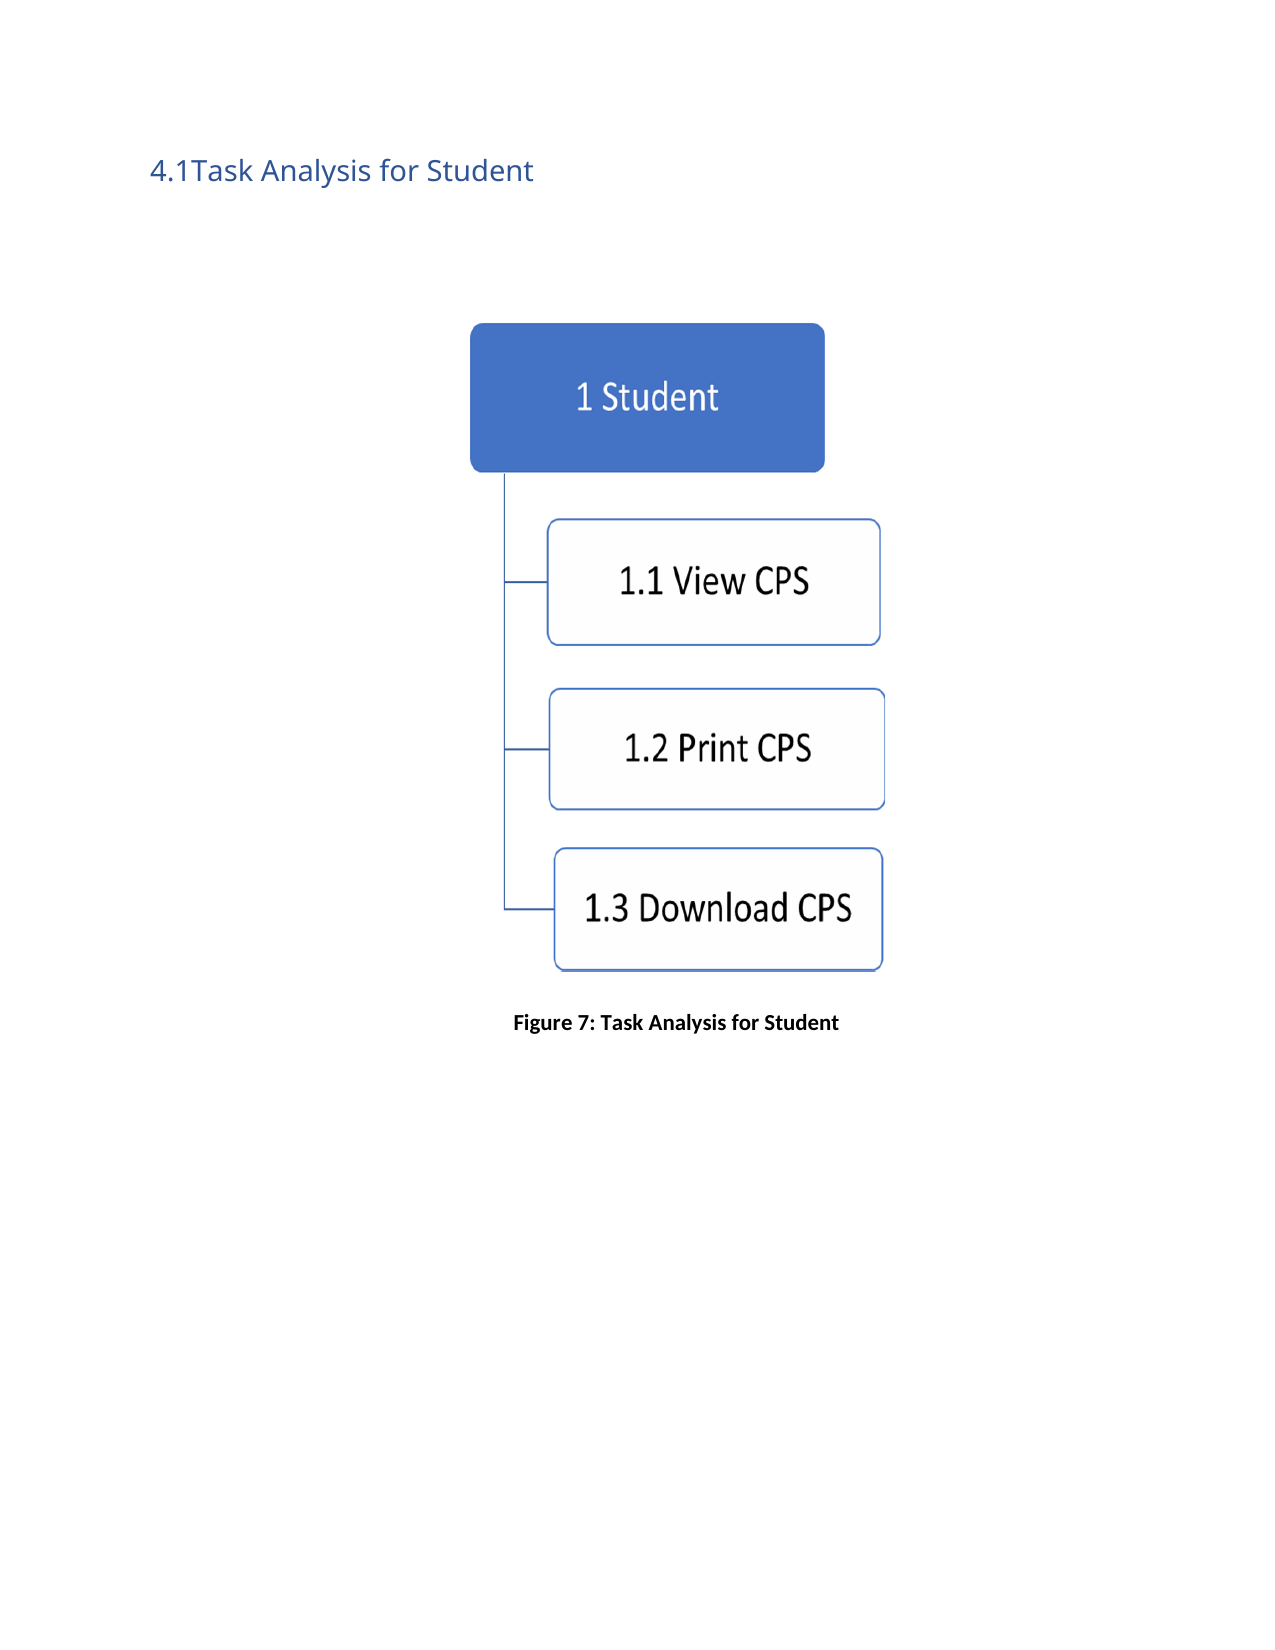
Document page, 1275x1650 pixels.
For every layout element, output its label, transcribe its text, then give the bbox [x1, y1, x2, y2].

list Figure 7: Task Analysis for Student [228, 1008, 1125, 1036]
subtitle 4.1Task Analysis for Student [150, 150, 1125, 190]
picture [468, 321, 886, 972]
